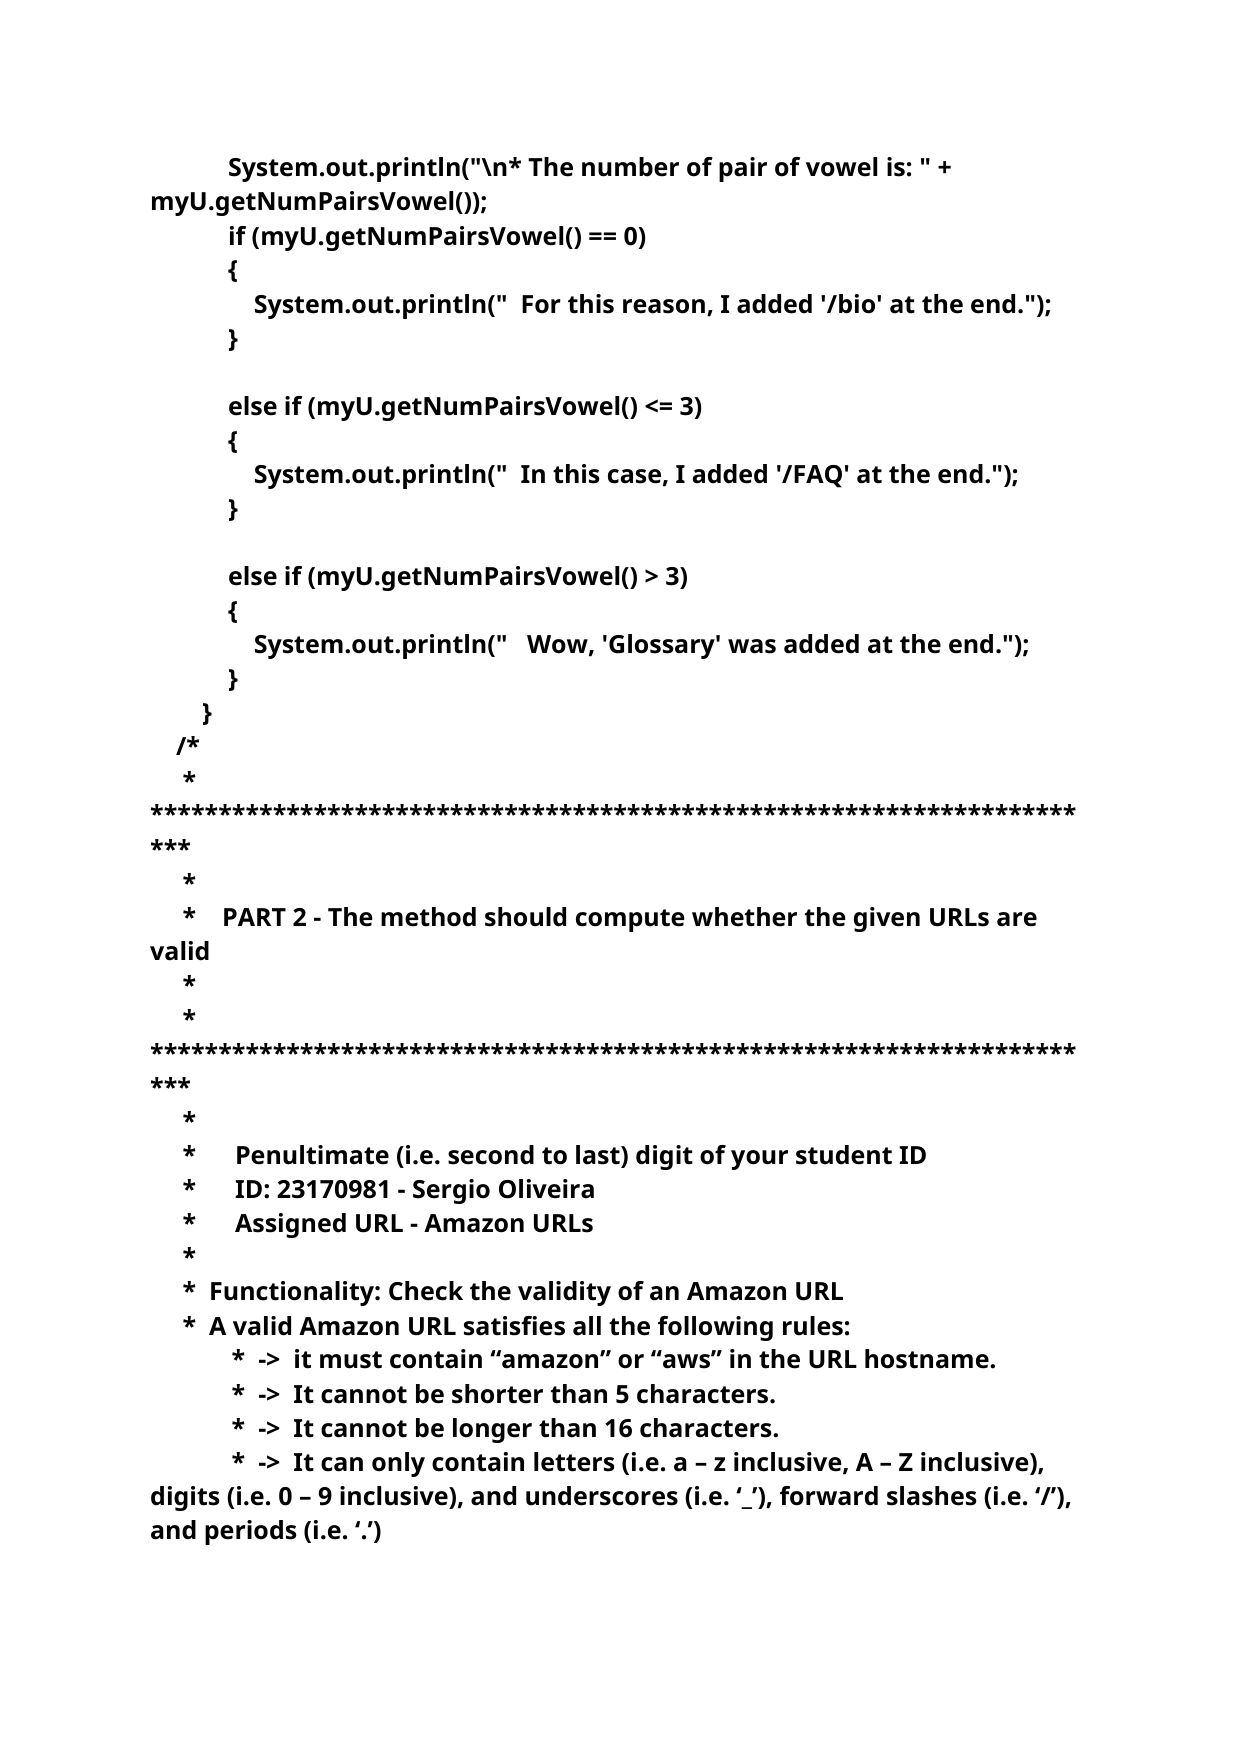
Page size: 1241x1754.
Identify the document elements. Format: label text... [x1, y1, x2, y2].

text * [150, 967, 1090, 1002]
text * *********************************************************************** [150, 763, 1090, 865]
text * [150, 1104, 1090, 1138]
text } [150, 661, 1090, 695]
text * Penultimate (i.e. second to last) digit of your student ID [150, 1138, 1090, 1172]
text * [150, 1240, 1090, 1274]
text if (myU.getNumPairsVowel() == 0) [150, 218, 1090, 252]
text } [150, 695, 1090, 729]
text } [150, 491, 1090, 525]
text { [150, 252, 1090, 286]
text * -> It can only contain letters (i.e. a – z inclusive, A – Z inclusive), digits (i.e. 0 – 9 inclusive), and underscores (i.e. ‘_’), forward slashes (i.e. ‘/’), and periods (i.e. ‘.’) [150, 1444, 1090, 1547]
text System.out.println(" For this reason, I added '/bio' at the end."); [150, 286, 1090, 320]
text * -> It cannot be shorter than 5 characters. [150, 1376, 1090, 1410]
text { [150, 593, 1090, 627]
text } [150, 320, 1090, 354]
text else if (myU.getNumPairsVowel() <= 3) [150, 388, 1090, 422]
text * PART 2 - The method should compute whether the given URLs are valid [150, 899, 1090, 967]
text * [150, 865, 1090, 899]
text System.out.println(" Wow, 'Glossary' was added at the end."); [150, 627, 1090, 661]
text * Assigned URL - Amazon URLs [150, 1206, 1090, 1240]
text System.out.println("\n* The number of pair of vowel is: " + myU.getNumPairsVowel()); [150, 150, 1090, 218]
text * -> It cannot be longer than 16 characters. [150, 1410, 1090, 1444]
text * A valid Amazon URL satisfies all the following rules: [150, 1308, 1090, 1342]
text { [150, 422, 1090, 457]
text * Functionality: Check the validity of an Amazon URL [150, 1274, 1090, 1308]
text * -> it must contain “amazon” or “aws” in the URL hostname. [150, 1342, 1090, 1376]
text else if (myU.getNumPairsVowel() > 3) [150, 559, 1090, 593]
text * *********************************************************************** [150, 1002, 1090, 1104]
text * ID: 23170981 - Sergio Oliveira [150, 1172, 1090, 1206]
text /* [150, 729, 1090, 763]
text System.out.println(" In this case, I added '/FAQ' at the end."); [150, 457, 1090, 491]
